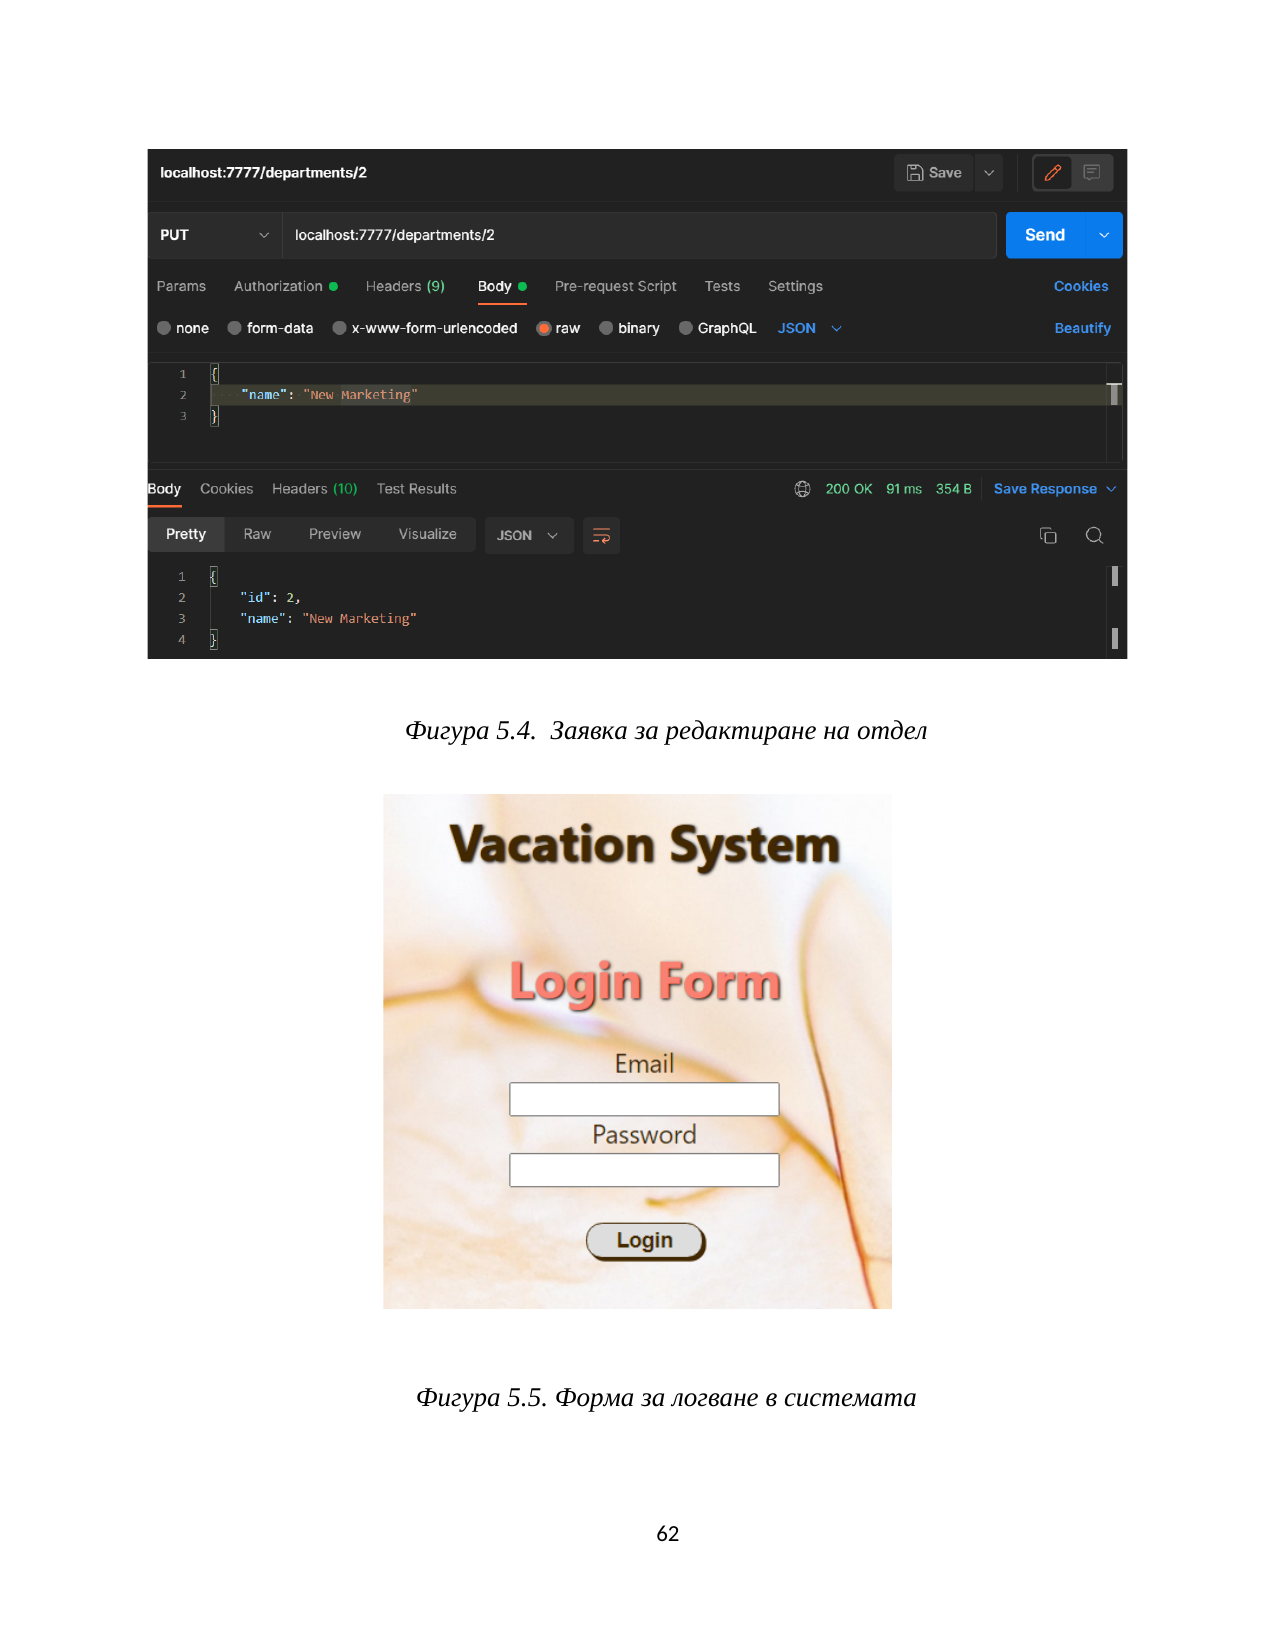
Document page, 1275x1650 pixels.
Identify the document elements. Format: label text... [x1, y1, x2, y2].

text Фигура 5.4. Заявка за редактиране на отдел [148, 711, 1127, 746]
picture [383, 794, 892, 1309]
picture [147, 149, 1128, 659]
text Фигура 5.5. Форма за логване в системата [148, 1378, 1127, 1413]
